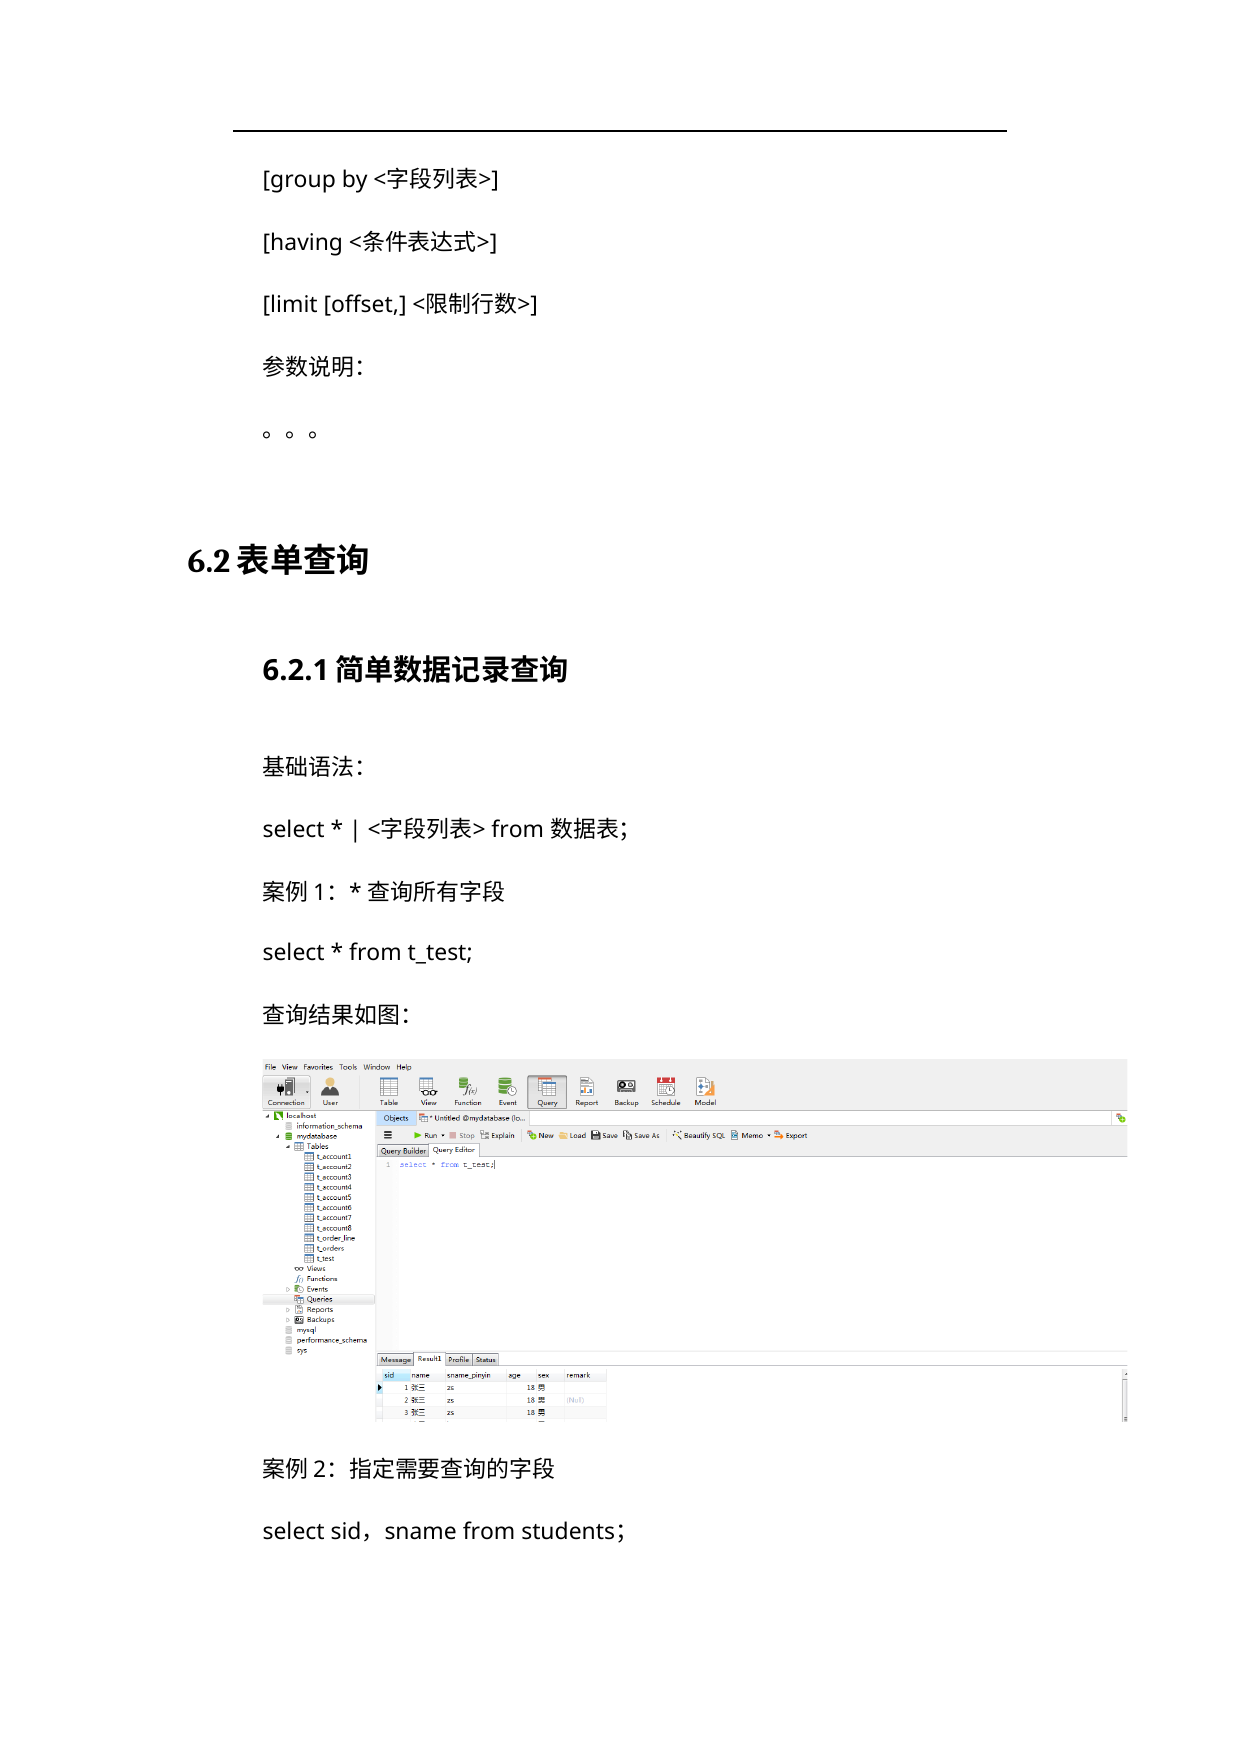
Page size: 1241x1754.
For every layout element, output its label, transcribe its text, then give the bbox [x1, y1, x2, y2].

text [group by <字段列表>] [262, 161, 1007, 194]
text 查询结果如图： [262, 997, 1007, 1030]
text 基础语法： [262, 749, 1007, 782]
text 案例1：* 查询所有字段 [262, 874, 1007, 907]
subtitle 6.2表单查询 [187, 534, 1007, 582]
text 。。。 [262, 411, 1007, 444]
text select * | <字段列表> from 数据表； [262, 811, 1007, 845]
text 参数说明： [262, 349, 1007, 382]
text select sid，sname from students； [262, 1513, 1007, 1546]
subtitle 6.2.1简单数据记录查询 [187, 646, 1007, 689]
text select * from t_test; [262, 936, 1007, 968]
picture [262, 1059, 1128, 1422]
text [limit [offset,] <限制行数>] [262, 286, 1007, 319]
text [having <条件表达式>] [262, 224, 1007, 257]
text 案例2：指定需要查询的字段 [262, 1450, 1007, 1484]
